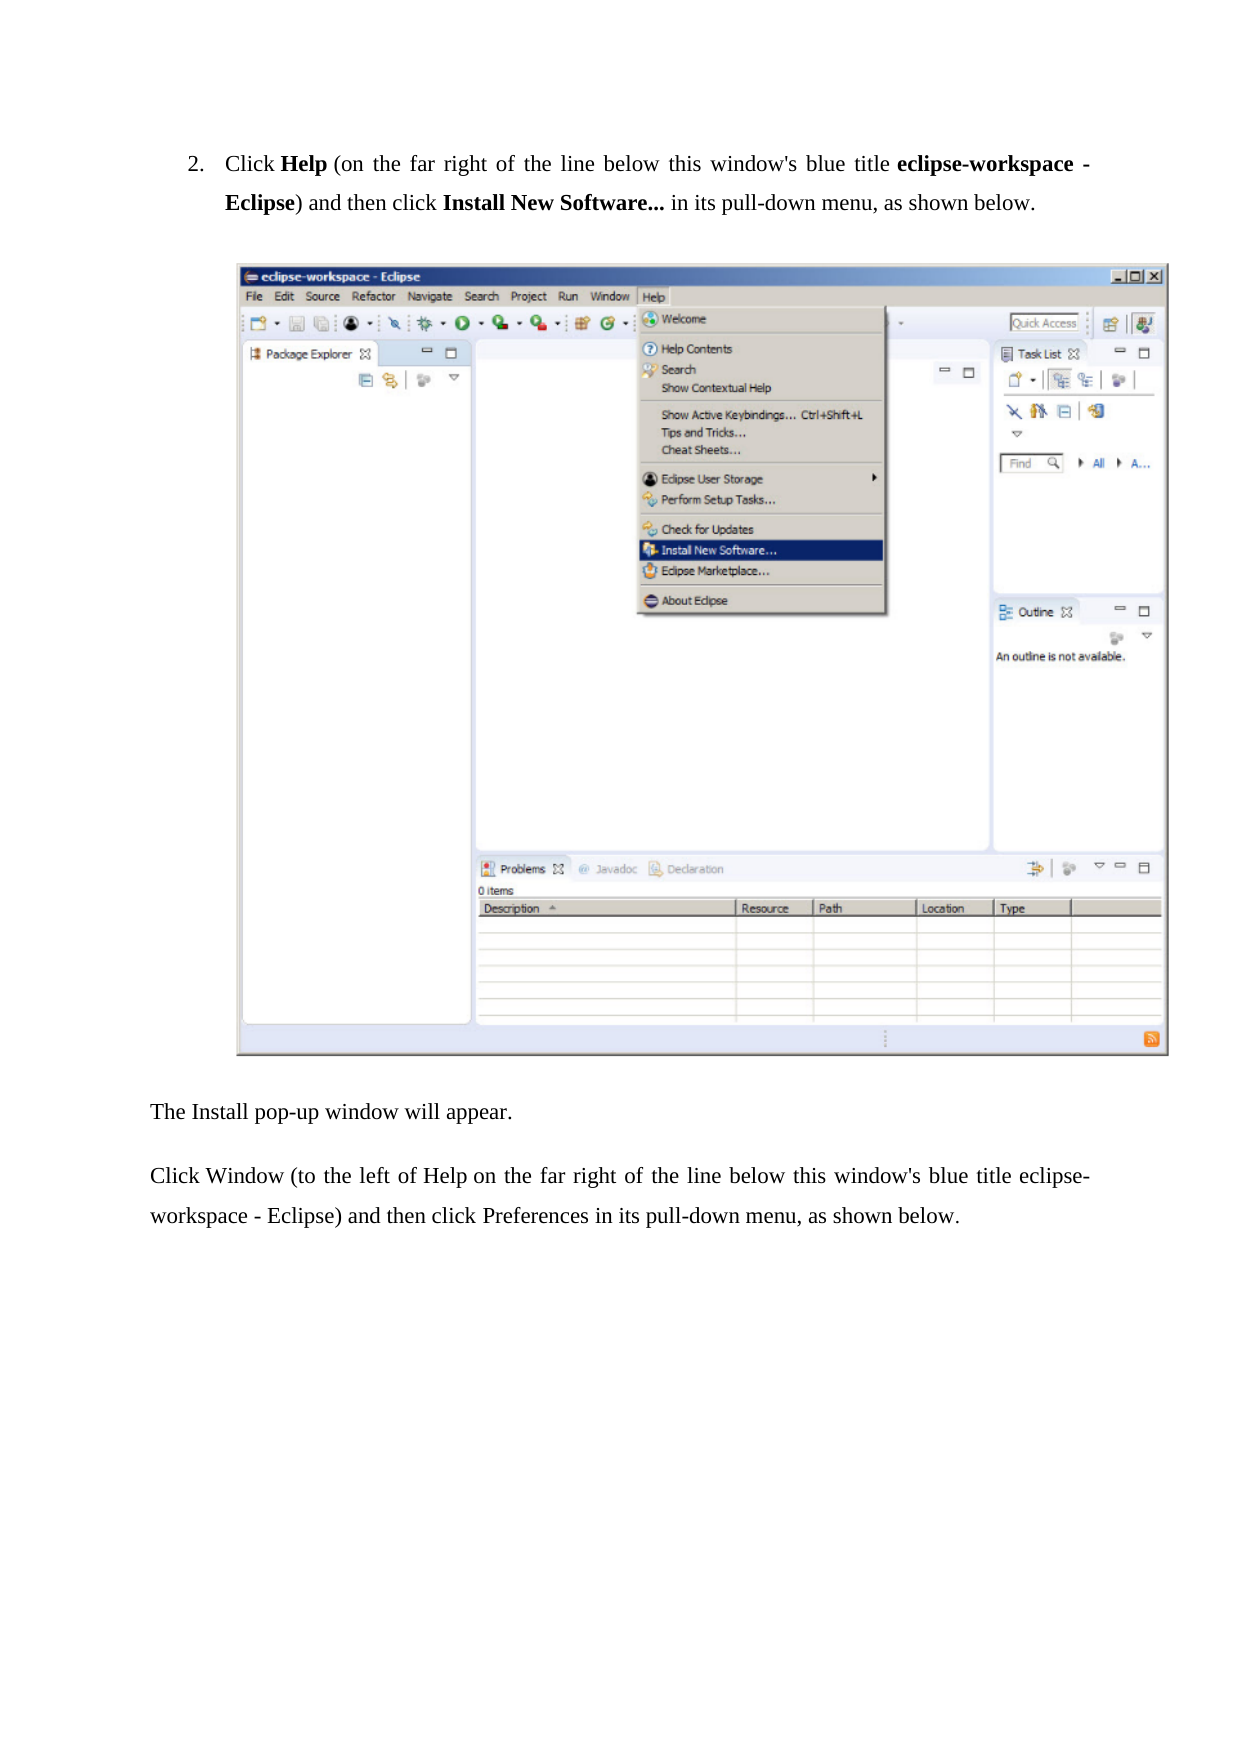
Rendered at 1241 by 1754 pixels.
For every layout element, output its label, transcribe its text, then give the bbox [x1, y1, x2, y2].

text Click Window (to the left of Help on the far right of the line below this window's blue title eclipse-workspace - Eclipse) and then click Preferences in its pull-down menu, as shown below. [150, 1163, 1090, 1228]
text The Install pop-up window will appear. [150, 1098, 1090, 1124]
picture [225, 253, 1200, 1060]
list Click Help (on the far right of the line below this window's blue title eclipse-workspace - Eclipse) and then click Install New Software... in its pull-down menu, as shown below. [187, 150, 1090, 216]
